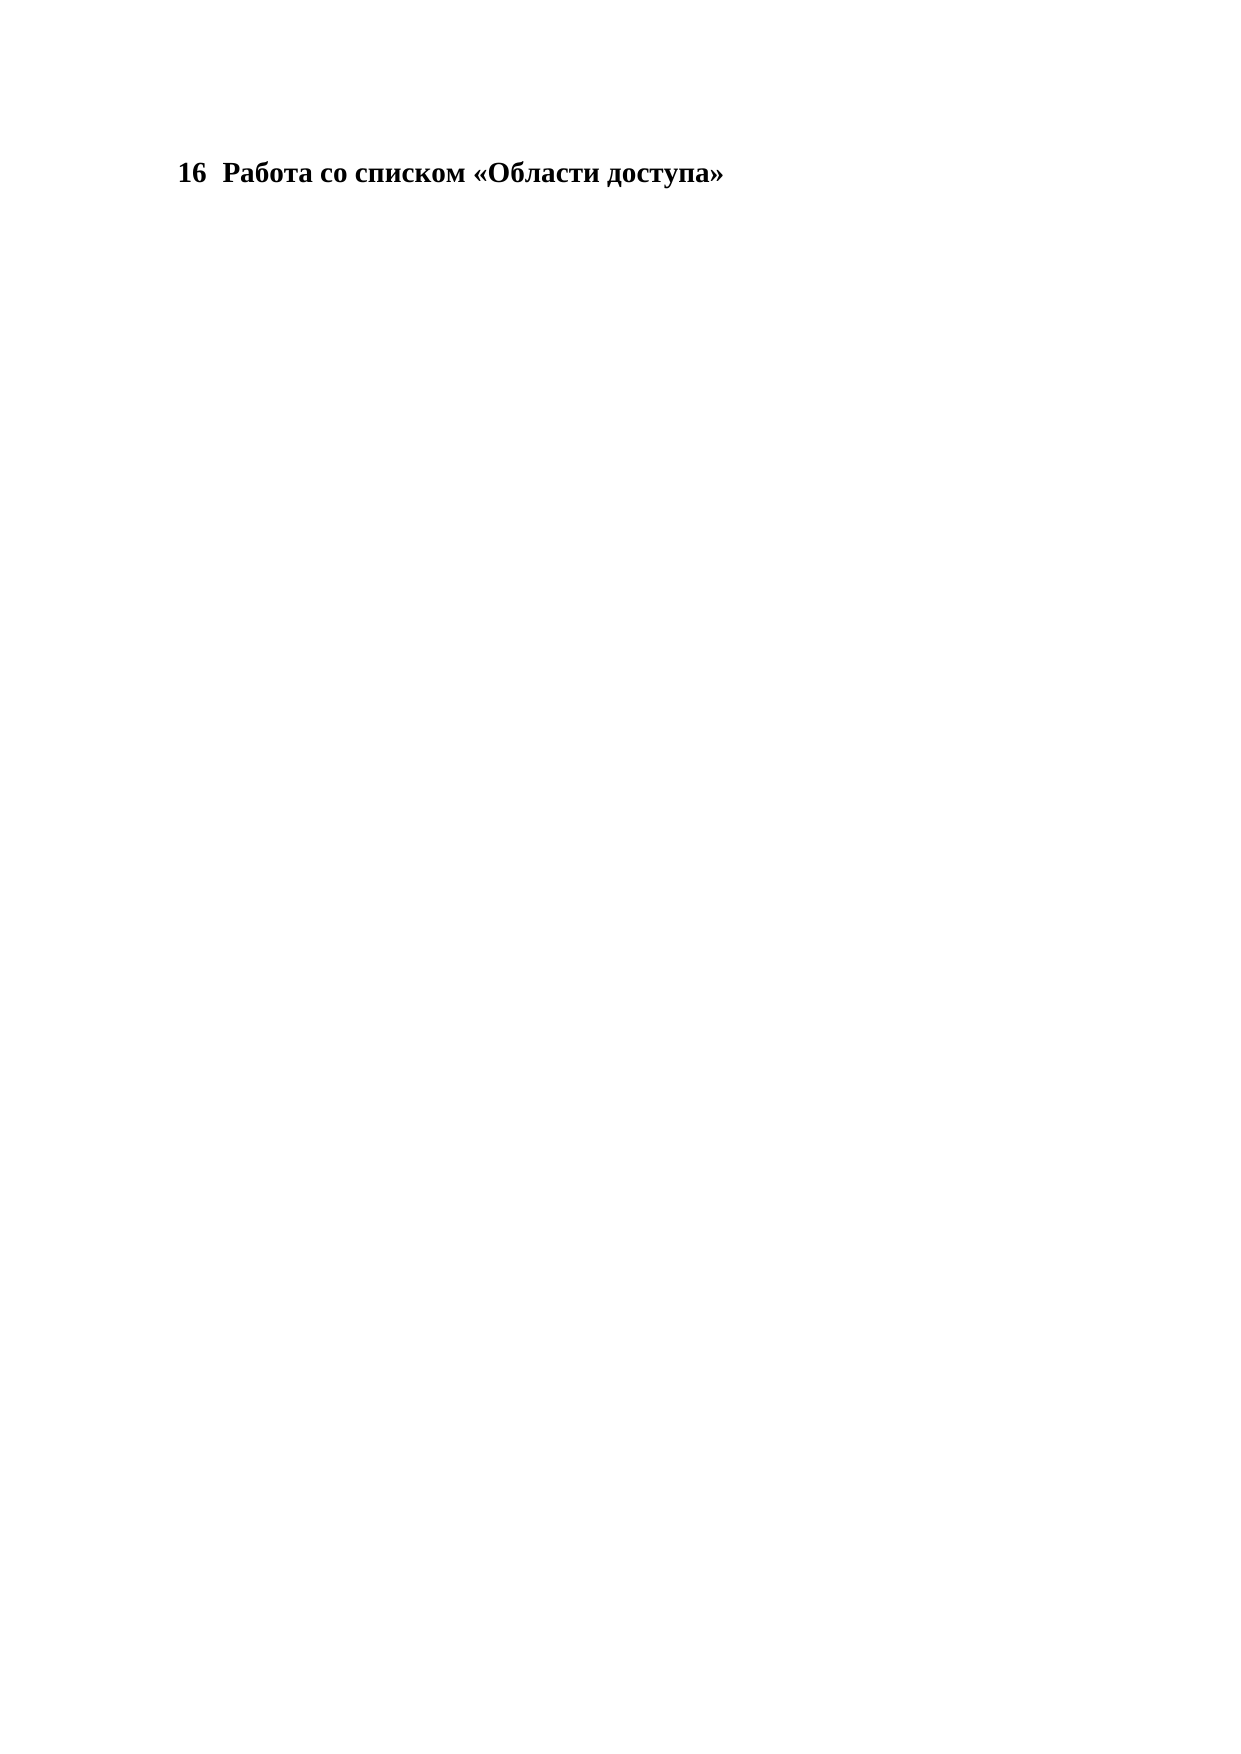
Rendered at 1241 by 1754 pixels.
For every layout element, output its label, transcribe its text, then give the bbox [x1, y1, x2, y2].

subtitle Работа со списком «Области доступа» [177, 156, 1152, 189]
